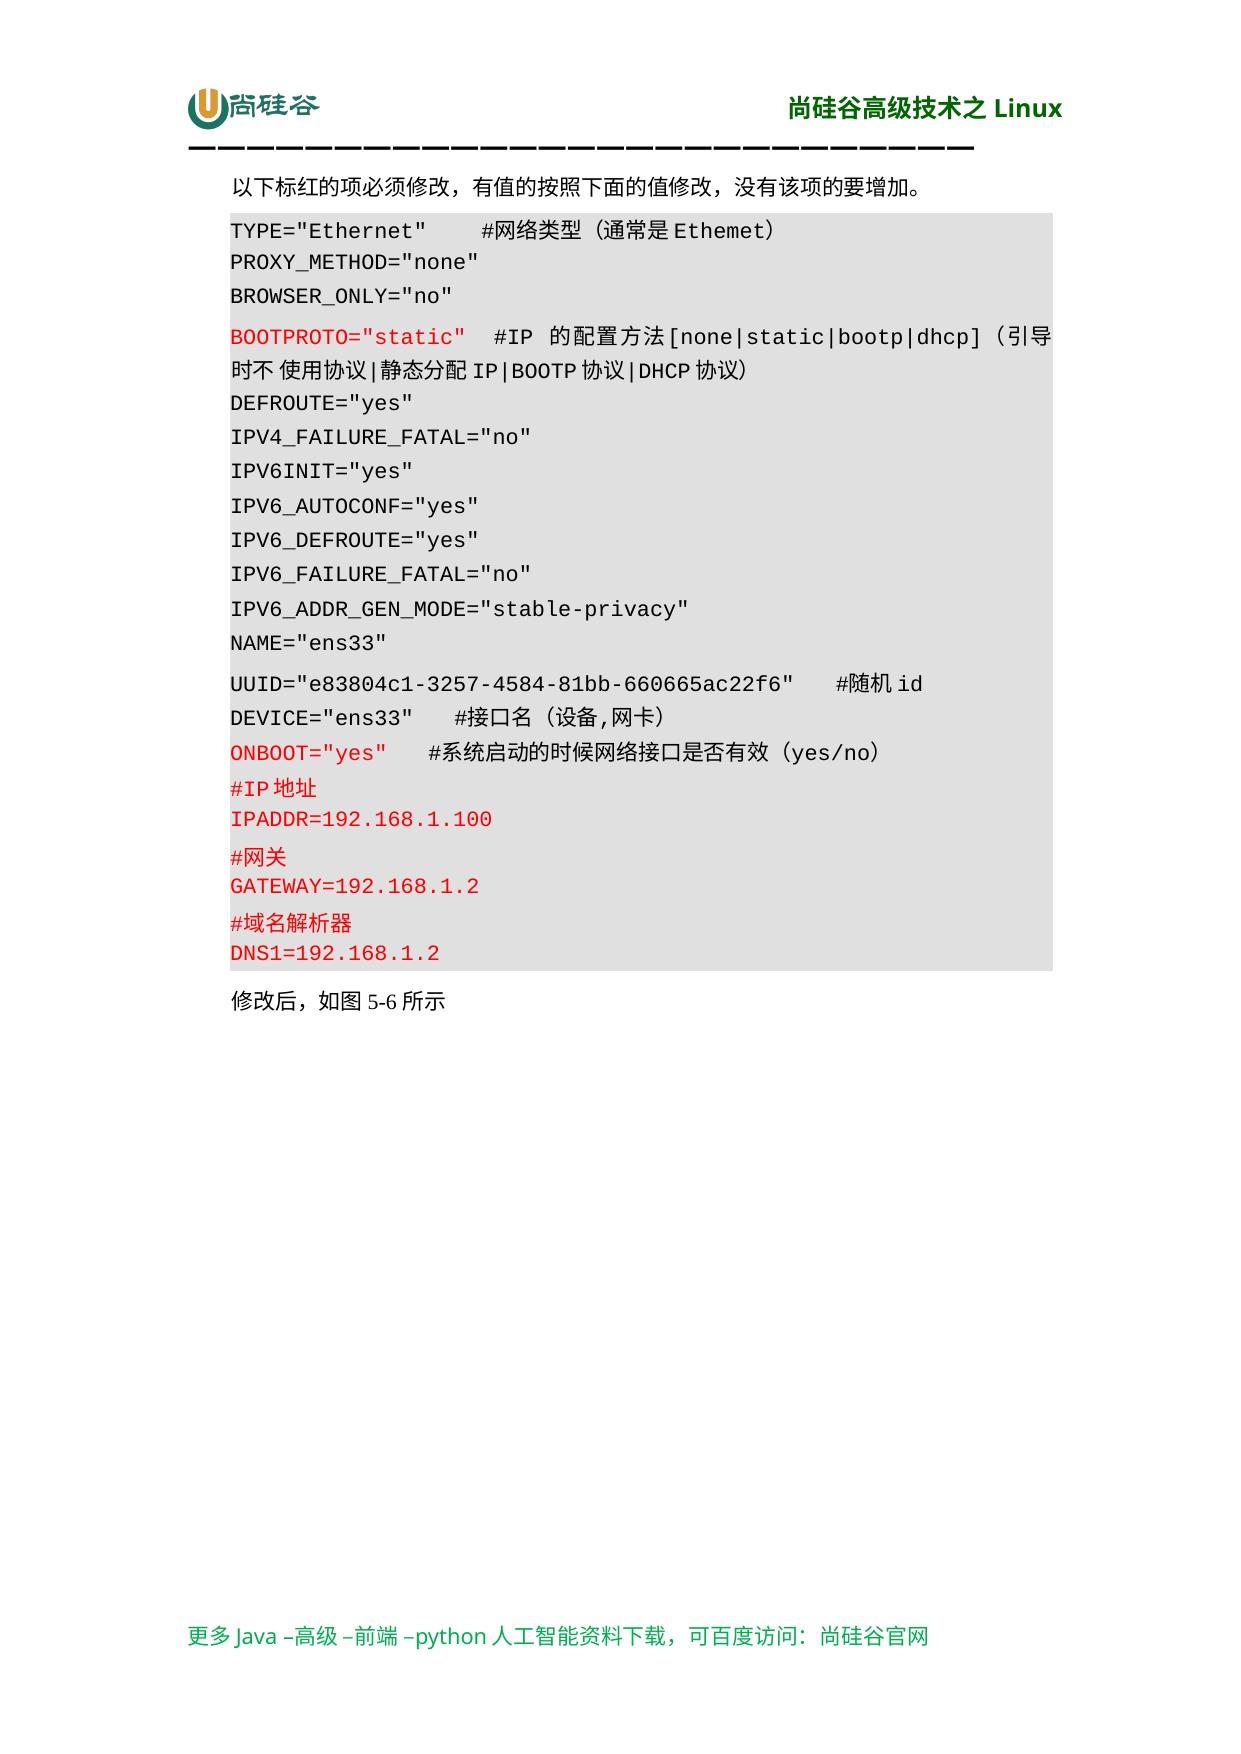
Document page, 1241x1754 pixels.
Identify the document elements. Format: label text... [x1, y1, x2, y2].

text PROXY_METHOD="none" [230, 247, 1053, 280]
text UUID="e83804c1-3257-4584-81bb-660665ac22f6" #随机id [230, 665, 1053, 698]
text DEVICE="ens33" #接口名（设备,网卡） [230, 700, 1053, 733]
text IPV6_FAILURE_FATAL="no" [230, 560, 1053, 592]
text #IP地址 [230, 770, 1053, 803]
picture [187, 88, 320, 130]
text NAME="ens33" [230, 628, 1053, 661]
text DNS1=192.168.1.2 [230, 939, 1053, 971]
text IPV4_FAILURE_FATAL="no" [230, 422, 1053, 455]
text GATEWAY=192.168.1.2 [230, 872, 1053, 904]
text IPV6_ADDR_GEN_MODE="stable-privacy" [230, 594, 1053, 627]
text DEFROUTE="yes" [230, 388, 1053, 420]
text #网关 [230, 839, 1053, 872]
text #域名解析器 [230, 906, 1053, 939]
text IPV6INIT="yes" [230, 457, 1053, 489]
text IPV6_DEFROUTE="yes" [230, 525, 1053, 558]
text IPADDR=192.168.1.100 [230, 805, 1053, 837]
text 以下标红的项必须修改，有值的按照下面的值修改，没有该项的要增加。 [231, 169, 1045, 202]
text BROWSER_ONLY="no" [230, 282, 1053, 314]
text TYPE="Ethernet" #网络类型（通常是Ethemet） [230, 213, 1053, 245]
text IPV6_AUTOCONF="yes" [230, 491, 1053, 523]
text ONBOOT="yes" #系统启动的时候网络接口是否有效（yes/no） [230, 735, 1053, 767]
text 修改后，如图 5-6 所示 [231, 984, 1045, 1016]
text BOOTPROTO="static" #IP 的配置方法[none|static|bootp|dhcp]（引导时不 使用协议|静态分配IP|BOOTP协议|DHCP协议） [230, 319, 1053, 386]
